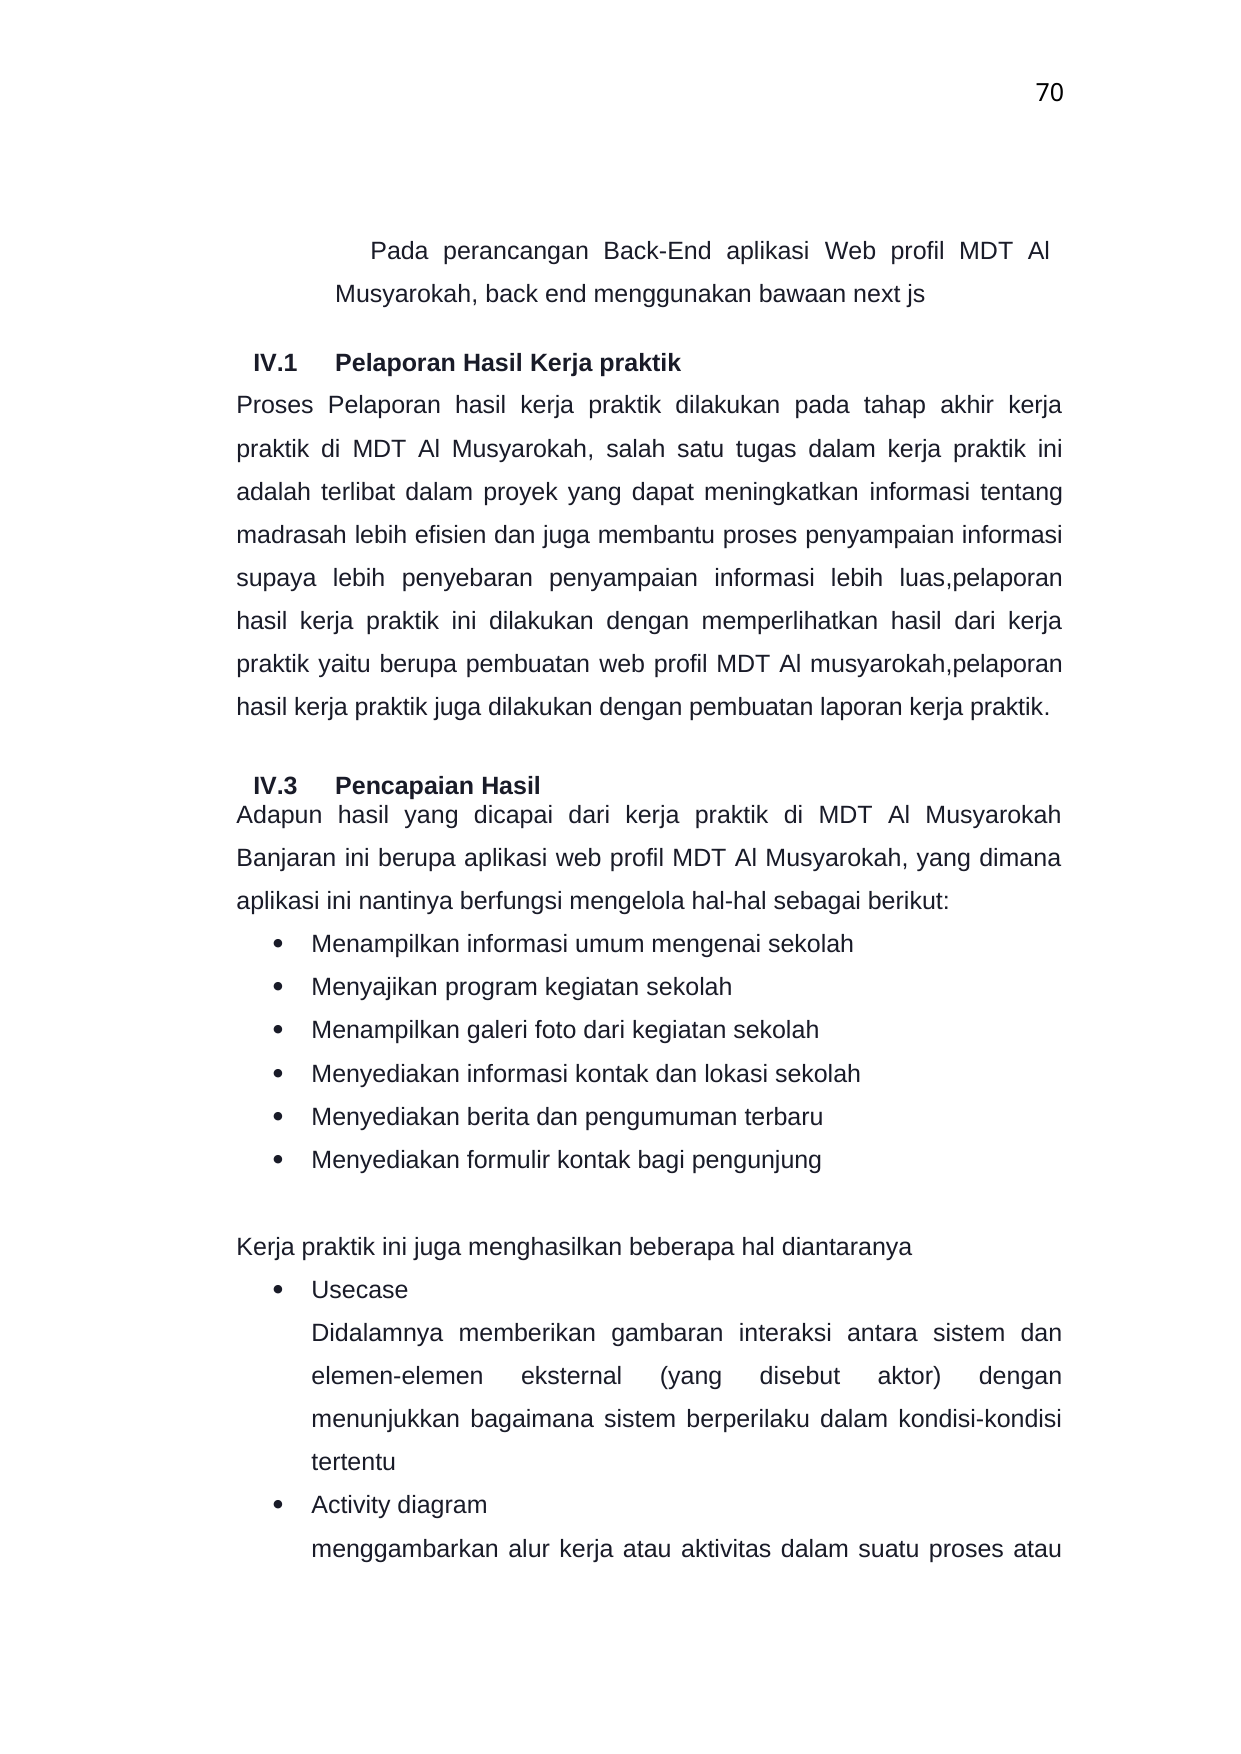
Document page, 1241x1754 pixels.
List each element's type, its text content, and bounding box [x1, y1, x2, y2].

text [236, 1533, 1063, 1562]
text Adapun hasil yang dicapai dari kerja praktik di MDT Al Musyarokah Banjaran ini berupa aplikasi web profil MDT Al Musyarokah, yang dimana aplikasi ini nantinya berfungsi mengelola hal-hal sebagai berikut: [236, 799, 1063, 914]
list Menyajikan program kegiatan sekolah [274, 972, 1063, 1001]
text Pada perancangan Back-End aplikasi Web profil MDT Al Musyarokah, back end menggunakan bawaan next js [335, 236, 1050, 308]
list Menampilkan galeri foto dari kegiatan sekolah [274, 1015, 1063, 1044]
text Proses Pelaporan hasil kerja praktik dilakukan pada tahap akhir kerja praktik di MDT Al Musyarokah, salah satu tugas dalam kerja praktik ini adalah terlibat dalam proyek yang dapat meningkatkan informasi tentang madrasah lebih efisien dan juga membantu proses penyampaian informasi supaya lebih penyebaran penyampaian informasi lebih luas,pelaporan hasil kerja praktik ini dilakukan dengan memperlihatkan hasil dari kerja praktik yaitu berupa pembuatan web profil MDT Al musyarokah,pelaporan hasil kerja praktik juga dilakukan dengan pembuatan laporan kerja praktik. [236, 390, 1063, 721]
text Didalamnya memberikan gambaran interaksi antara sistem dan elemen-elemen eksternal (yang disebut aktor) dengan menunjukkan bagaimana sistem berperilaku dalam kondisi-kondisi tertentu [311, 1318, 1063, 1476]
list Menampilkan informasi umum mengenai sekolah [274, 929, 1063, 958]
subtitle Pelaporan Hasil Kerja praktik [297, 347, 1063, 376]
list Menyediakan formulir kontak bagi pengunjung [274, 1145, 1063, 1174]
text Kerja praktik ini juga menghasilkan beberapa hal diantaranya [236, 1231, 1063, 1260]
subtitle Pencapaian Hasil [297, 771, 1063, 799]
list Menyediakan berita dan pengumuman terbaru [274, 1102, 1063, 1131]
list Usecase [274, 1274, 1063, 1303]
list Activity diagram [274, 1490, 1063, 1519]
list Menyediakan informasi kontak dan lokasi sekolah [274, 1059, 1063, 1087]
